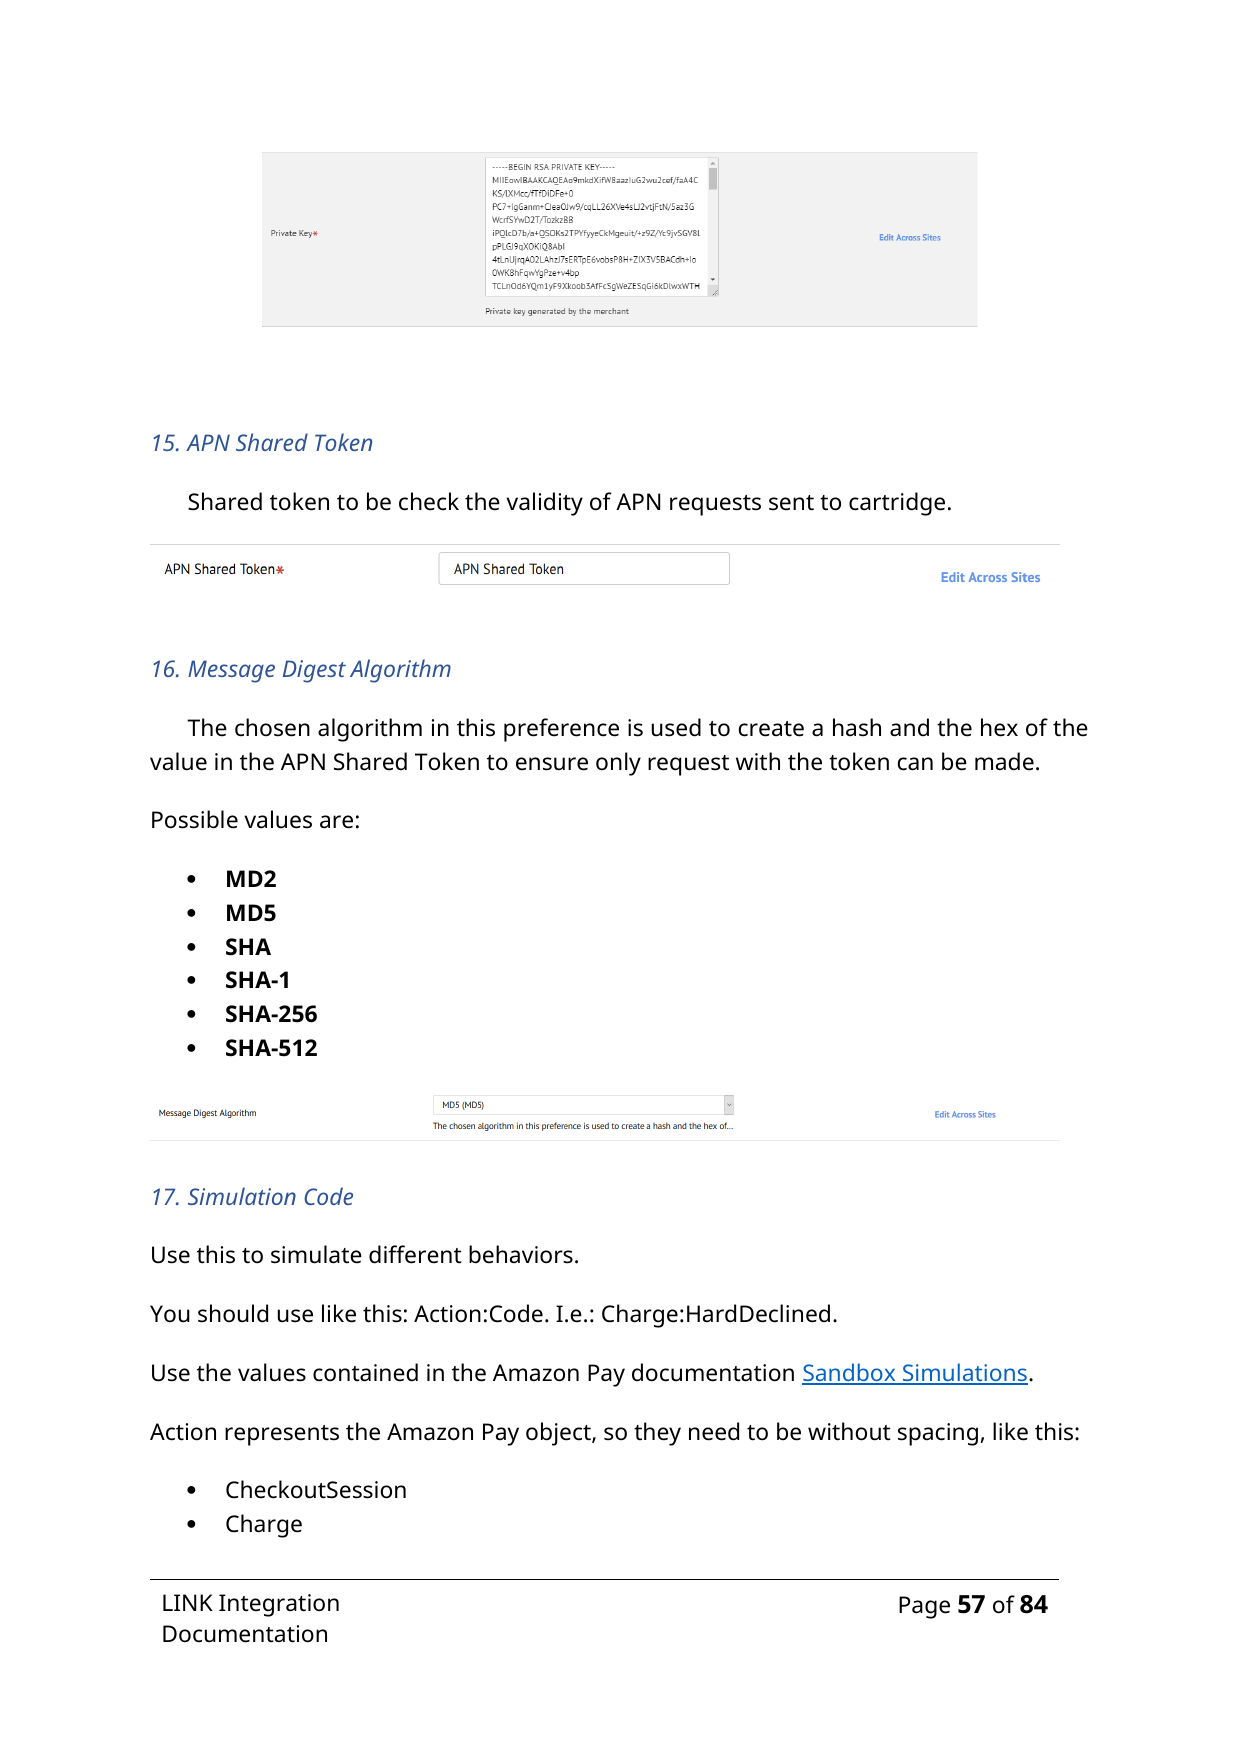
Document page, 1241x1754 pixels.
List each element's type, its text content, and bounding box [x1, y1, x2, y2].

list MD2 [187, 863, 1090, 894]
list MD5 [187, 897, 1090, 928]
subtitle Simulation Code [150, 1181, 1090, 1212]
list SHA [187, 930, 1090, 962]
picture [150, 544, 1061, 613]
picture [150, 1090, 1061, 1141]
list SHA-512 [187, 1032, 1090, 1063]
list Charge [187, 1508, 1090, 1539]
text Shared token to be check the validity of APN requests sent to cartridge. [150, 486, 1090, 517]
subtitle Message Digest Algorithm [150, 653, 1090, 684]
list CheckoutSession [187, 1474, 1090, 1506]
subtitle APN Shared Token [150, 427, 1090, 458]
list SHA-1 [187, 964, 1090, 995]
text Action represents the Amazon Pay object, so they need to be without spacing, like this: [150, 1416, 1090, 1447]
text The chosen algorithm in this preference is used to create a hash and the hex of the value in the APN Shared Token to ensure only request with the token can be made. [150, 712, 1090, 777]
picture [258, 150, 982, 329]
text Use this to simulate different behaviors. [150, 1239, 1090, 1271]
text Use the values contained in the Amazon Pay documentation Sandbox Simulations. [150, 1357, 1090, 1388]
text Possible values are: [150, 804, 1090, 835]
list SHA-256 [187, 998, 1090, 1029]
text You should use like this: Action:Code. I.e.: Charge:HardDeclined. [150, 1298, 1090, 1329]
